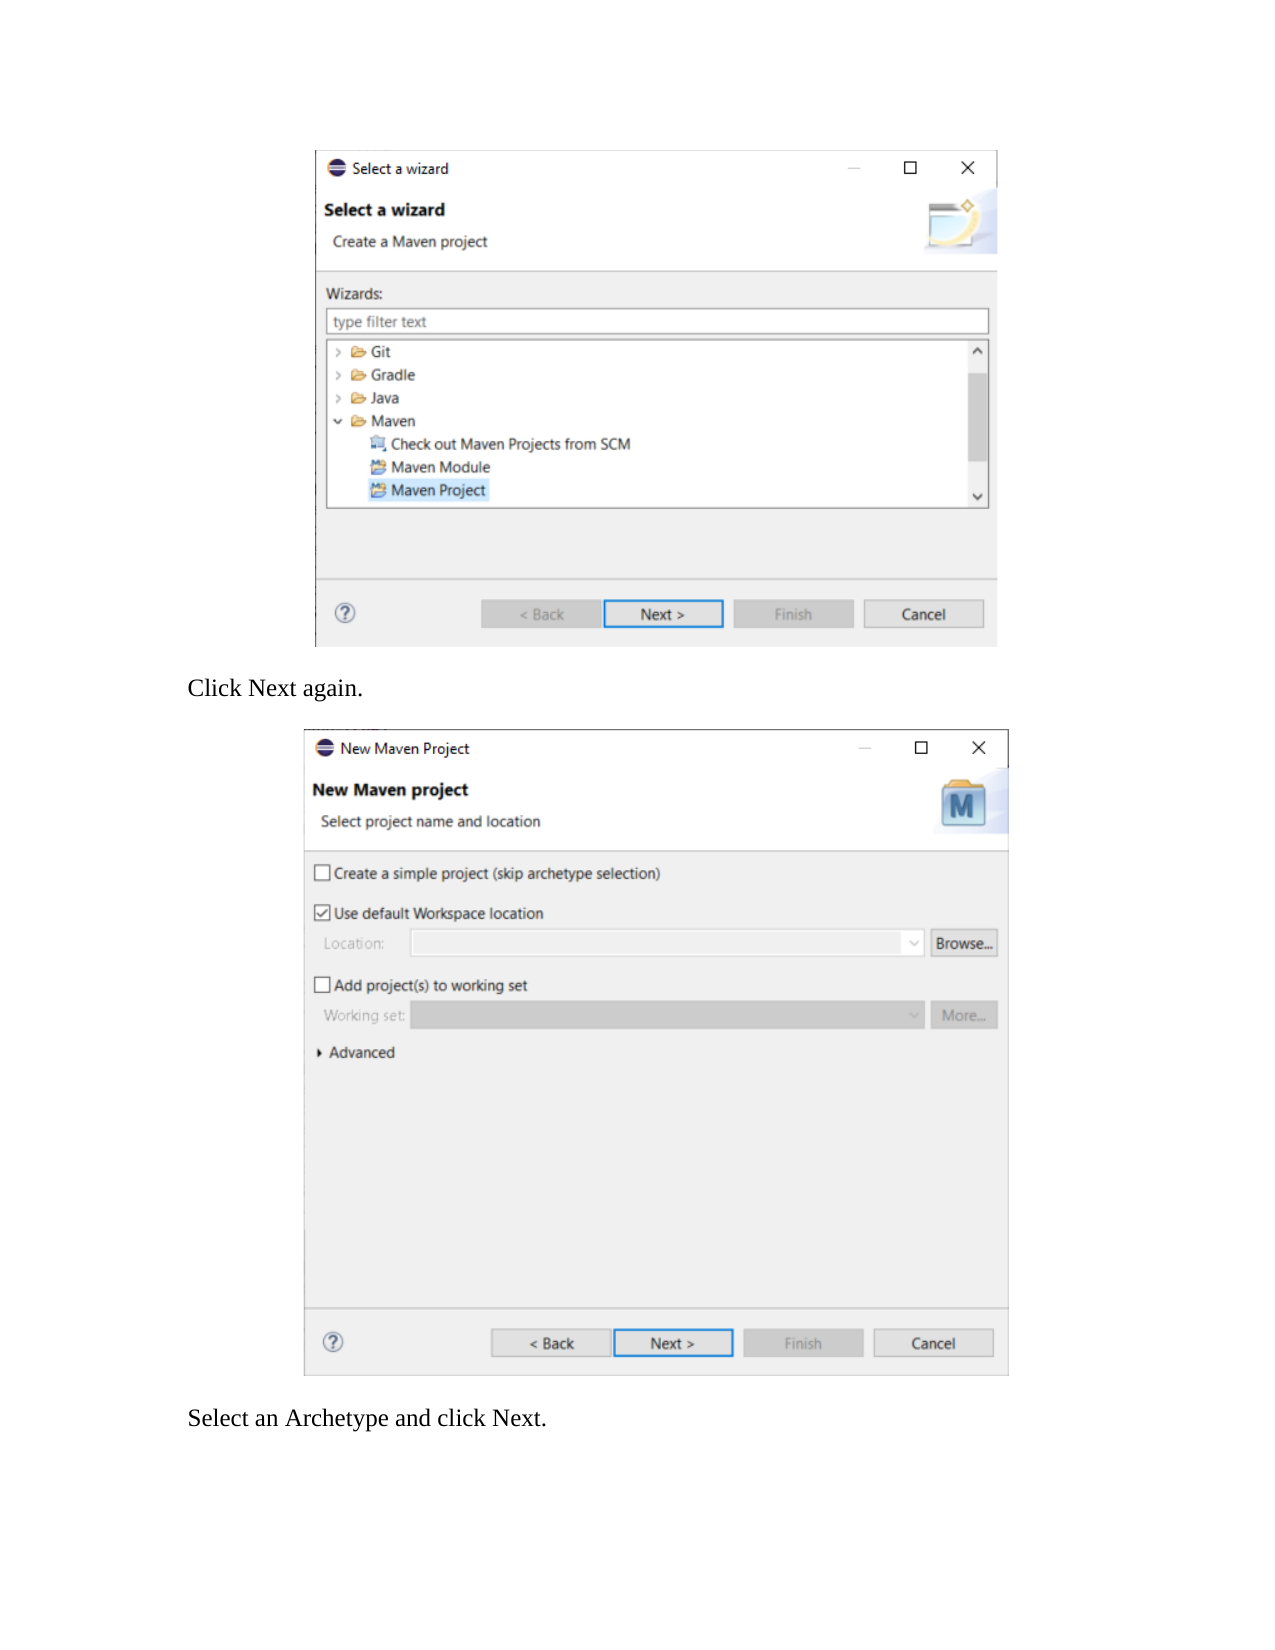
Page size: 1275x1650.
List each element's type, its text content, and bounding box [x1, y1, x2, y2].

text Select an Archetype and click Next. [187, 1403, 1125, 1432]
picture [315, 150, 998, 647]
text Click Next again. [187, 673, 1125, 702]
picture [303, 729, 1009, 1376]
